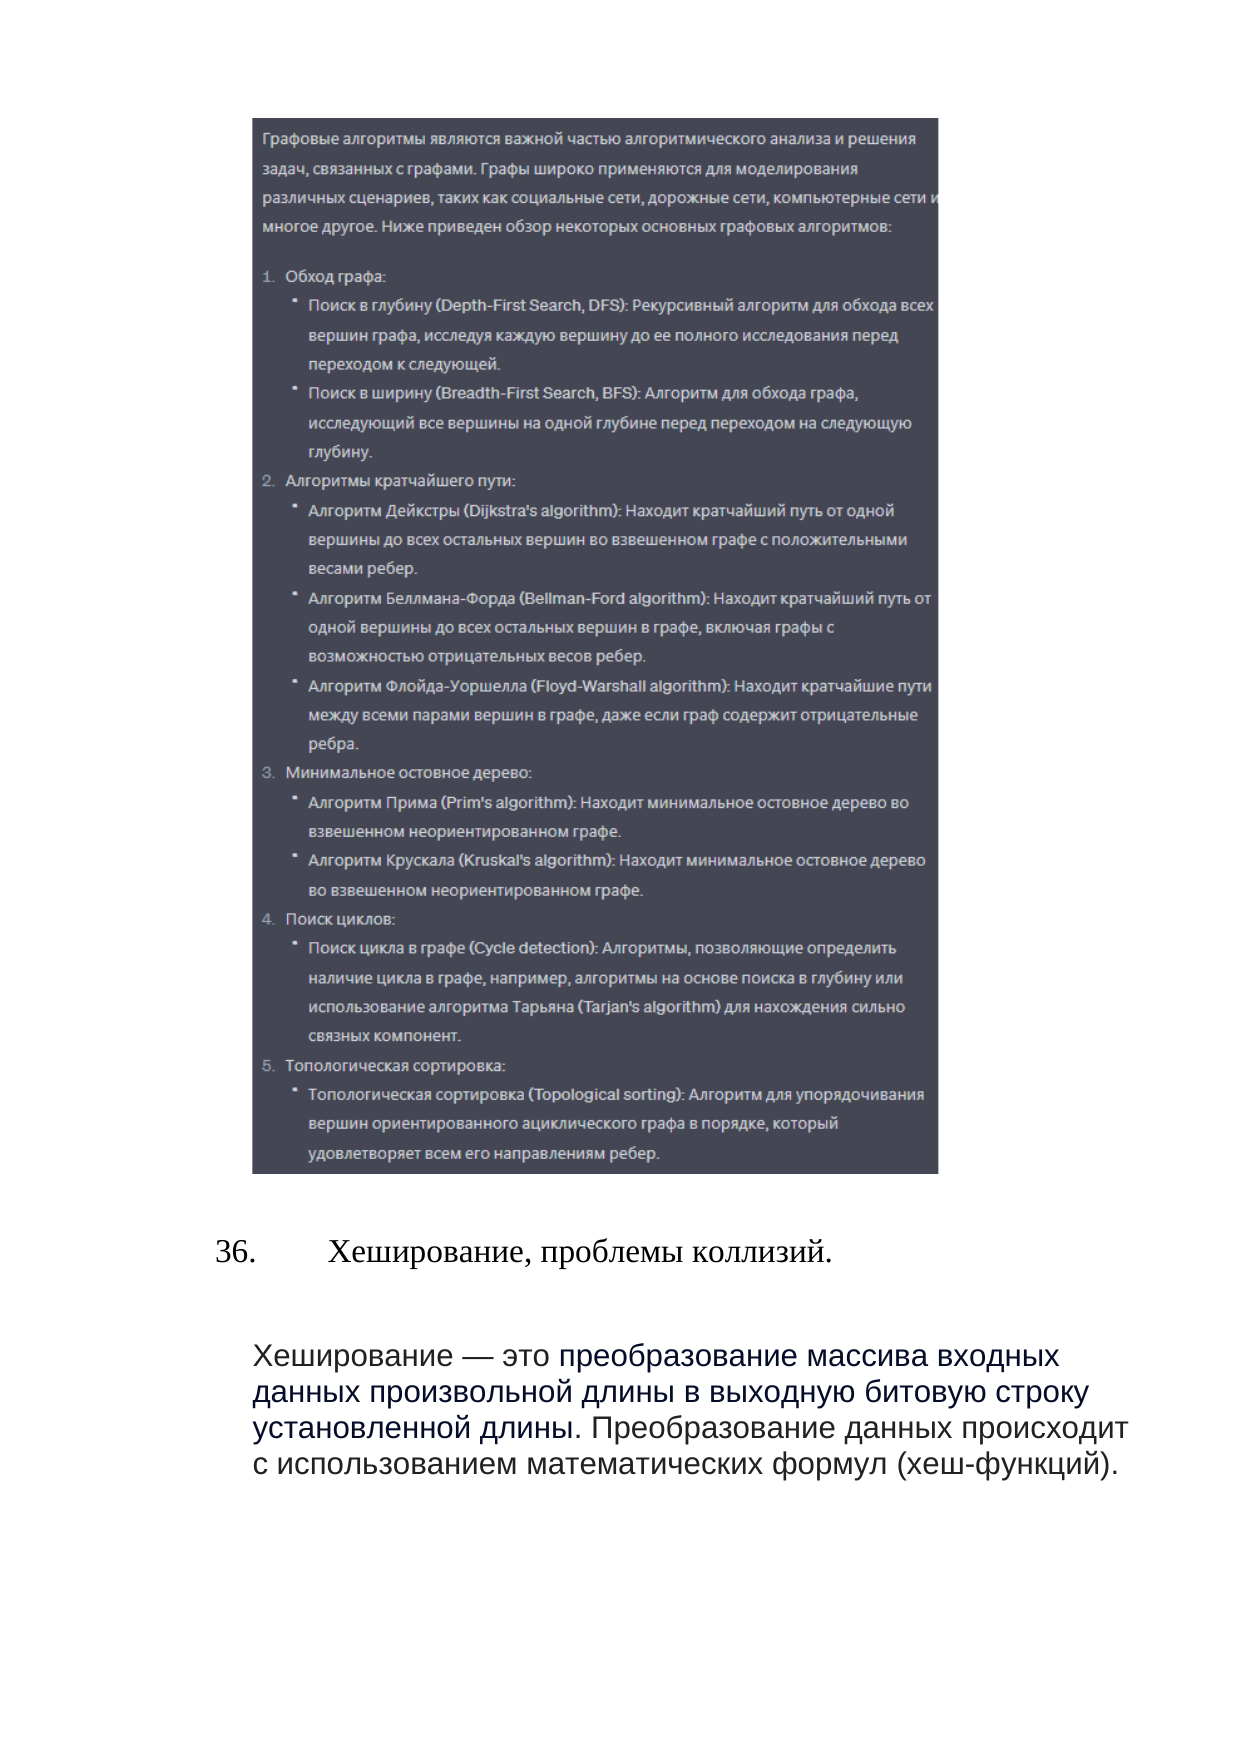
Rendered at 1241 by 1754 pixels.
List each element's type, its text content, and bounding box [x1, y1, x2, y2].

text Хеширование — это преобразование массива входных данных произвольной длины в выходную битовую строку установленной длины. Преобразование данных происходит с использованием математических формул (хеш-функций). Для эффективного хеширования и минимизации коллизий важно выбрать подходящую хеш-функцию. Хорошая хеш-функция должна равномерно распределять ключи по всему диапазону хеш-значений и обеспечивать минимальное количество коллизий. [252, 1299, 1152, 1481]
list Хеширование, проблемы коллизий. [215, 1232, 1152, 1270]
picture [252, 118, 939, 1174]
